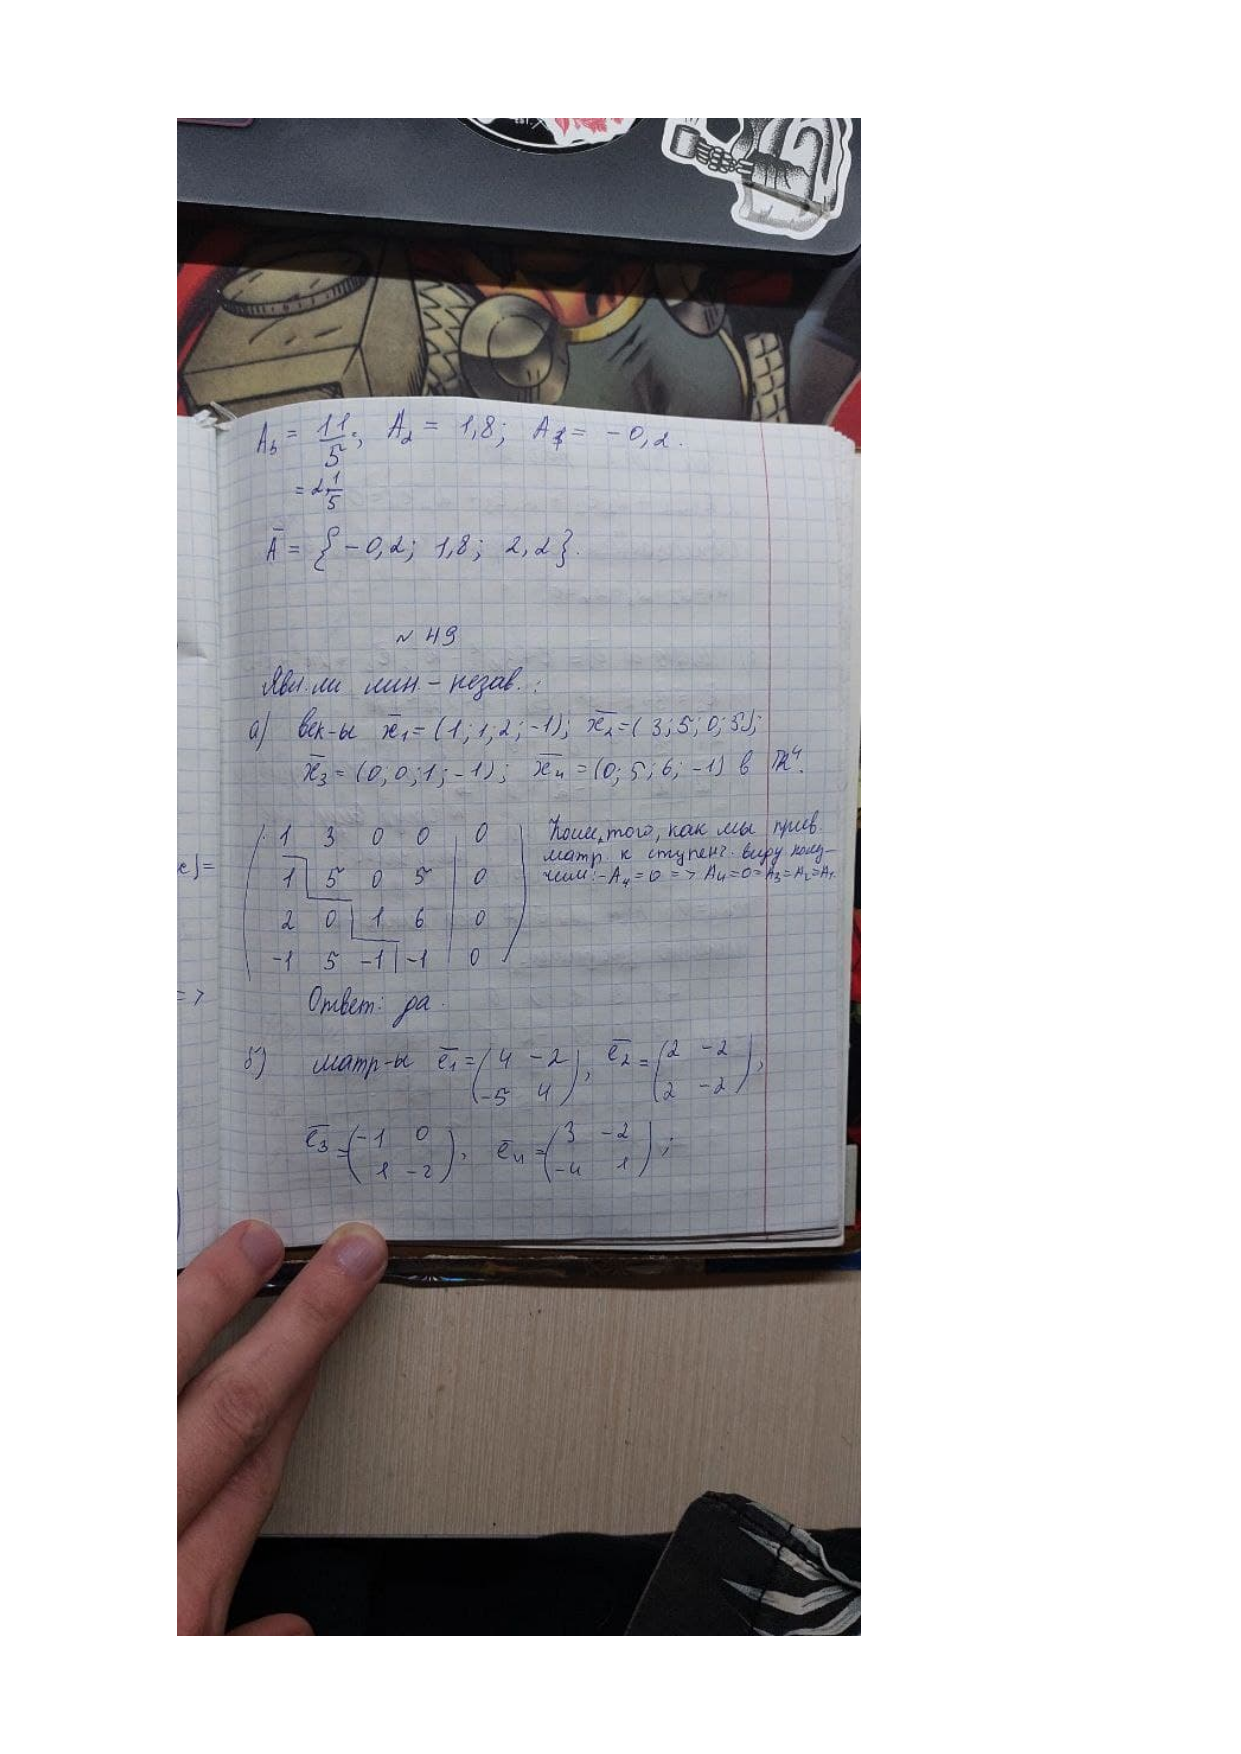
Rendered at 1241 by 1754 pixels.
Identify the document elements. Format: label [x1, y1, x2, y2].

picture [177, 118, 861, 1636]
